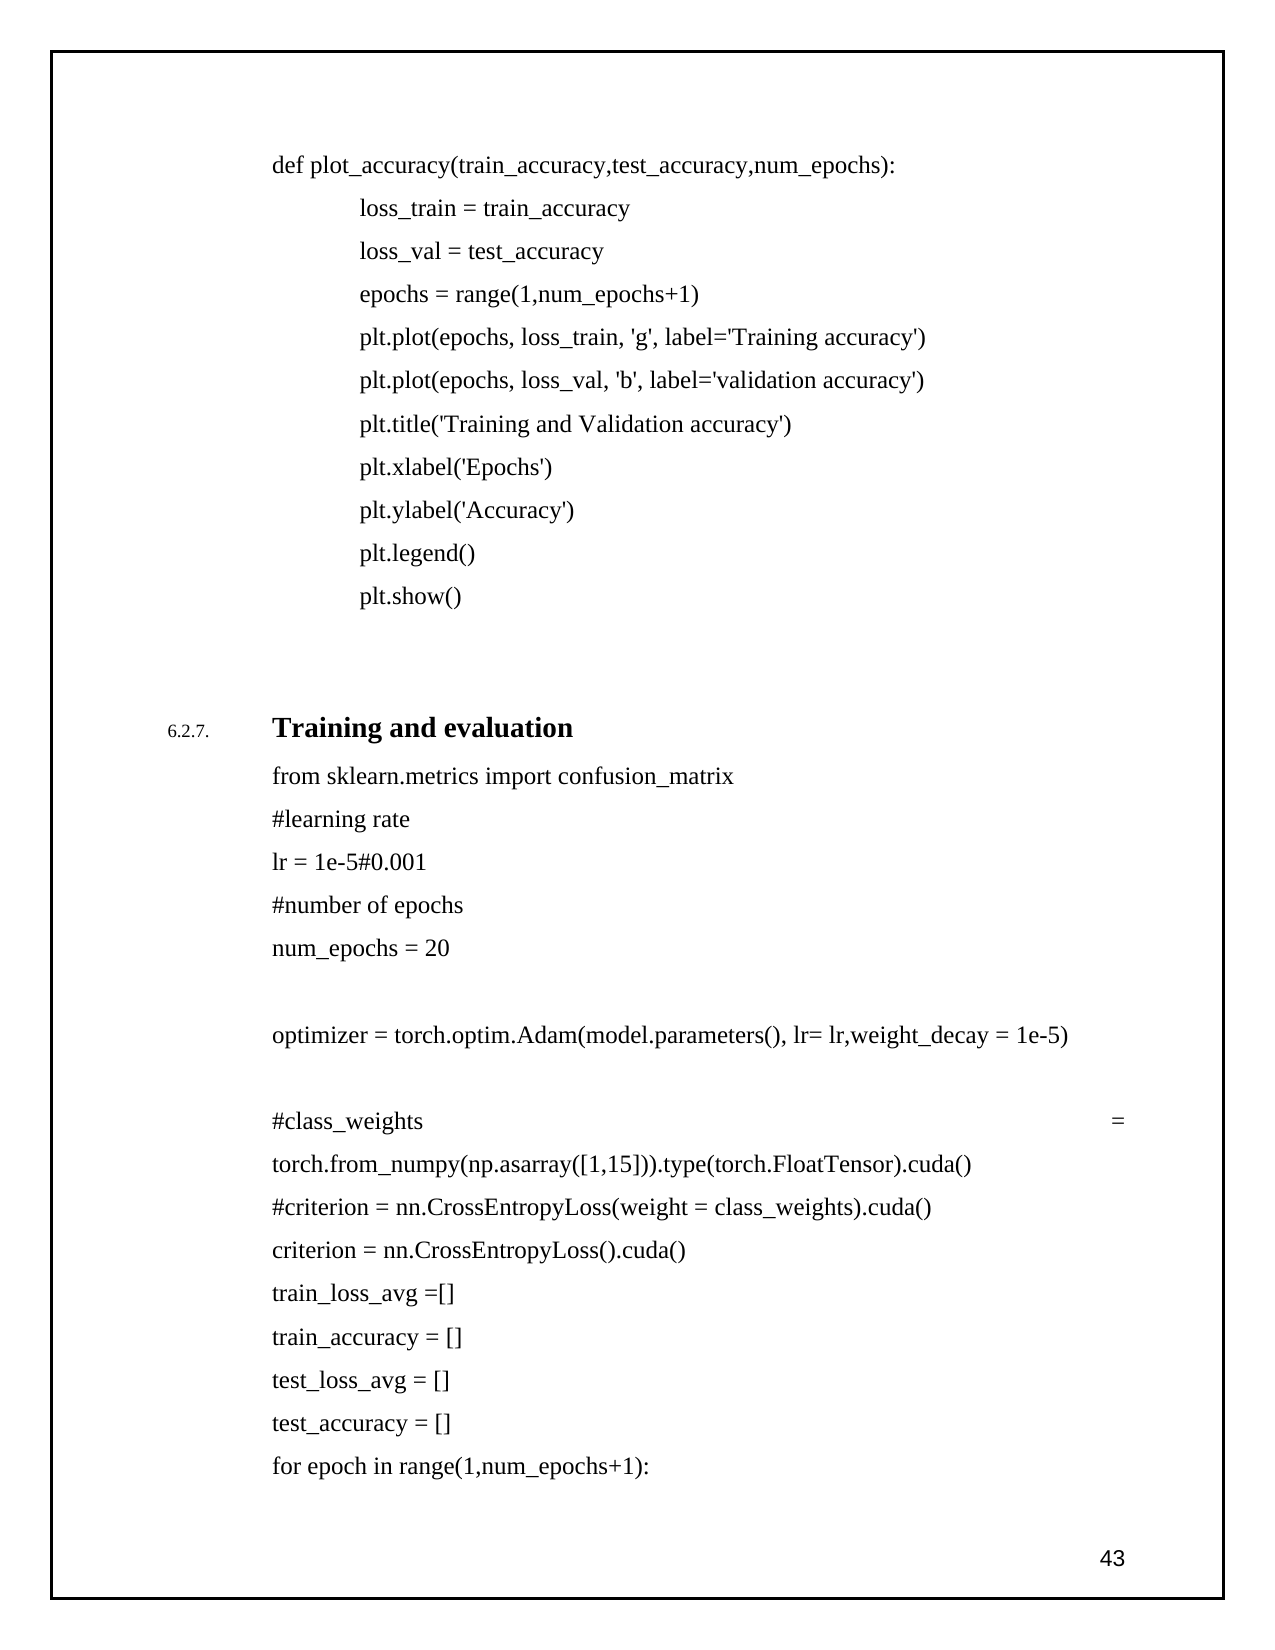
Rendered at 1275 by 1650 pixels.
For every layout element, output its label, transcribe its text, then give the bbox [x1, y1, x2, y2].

text test_loss_avg = [] [272, 1365, 1125, 1393]
text loss_val = test_accuracy [347, 236, 1125, 265]
text train_accuracy = [] [272, 1322, 1125, 1350]
text loss_train = train_accuracy [347, 193, 1125, 222]
text plt.xlabel('Epochs') [347, 452, 1125, 481]
text from sklearn.metrics import confusion_matrix [272, 761, 1125, 790]
text criterion = nn.CrossEntropyLoss().cuda() [272, 1235, 1125, 1264]
text test_accuracy = [] [272, 1408, 1125, 1437]
text #criterion = nn.CrossEntropyLoss(weight = class_weights).cuda() [272, 1192, 1125, 1221]
text plt.plot(epochs, loss_val, 'b', label='validation accuracy') [347, 366, 1125, 394]
text def plot_accuracy(train_accuracy,test_accuracy,num_epochs): [272, 150, 1125, 179]
text plt.plot(epochs, loss_train, 'g', label='Training accuracy') [347, 322, 1125, 351]
text plt.legend() [347, 538, 1125, 567]
text train_loss_avg =[] [272, 1278, 1125, 1307]
text plt.show() [347, 581, 1125, 610]
text plt.title('Training and Validation accuracy') [347, 409, 1125, 437]
text num_epochs = 20 [272, 933, 1125, 962]
list Training and evaluation [209, 711, 1125, 744]
text #number of epochs [272, 890, 1125, 919]
text #class_weights = torch.from_numpy(np.asarray([1,15])).type(torch.FloatTensor).cuda() [272, 1106, 1125, 1178]
text plt.ylabel('Accuracy') [347, 495, 1125, 524]
text epochs = range(1,num_epochs+1) [347, 279, 1125, 308]
text for epoch in range(1,num_epochs+1): [272, 1451, 1125, 1480]
text optimizer = torch.optim.Adam(model.parameters(), lr= lr,weight_decay = 1e-5) [272, 1020, 1125, 1048]
text lr = 1e-5#0.001 [272, 847, 1125, 876]
text #learning rate [272, 804, 1125, 833]
